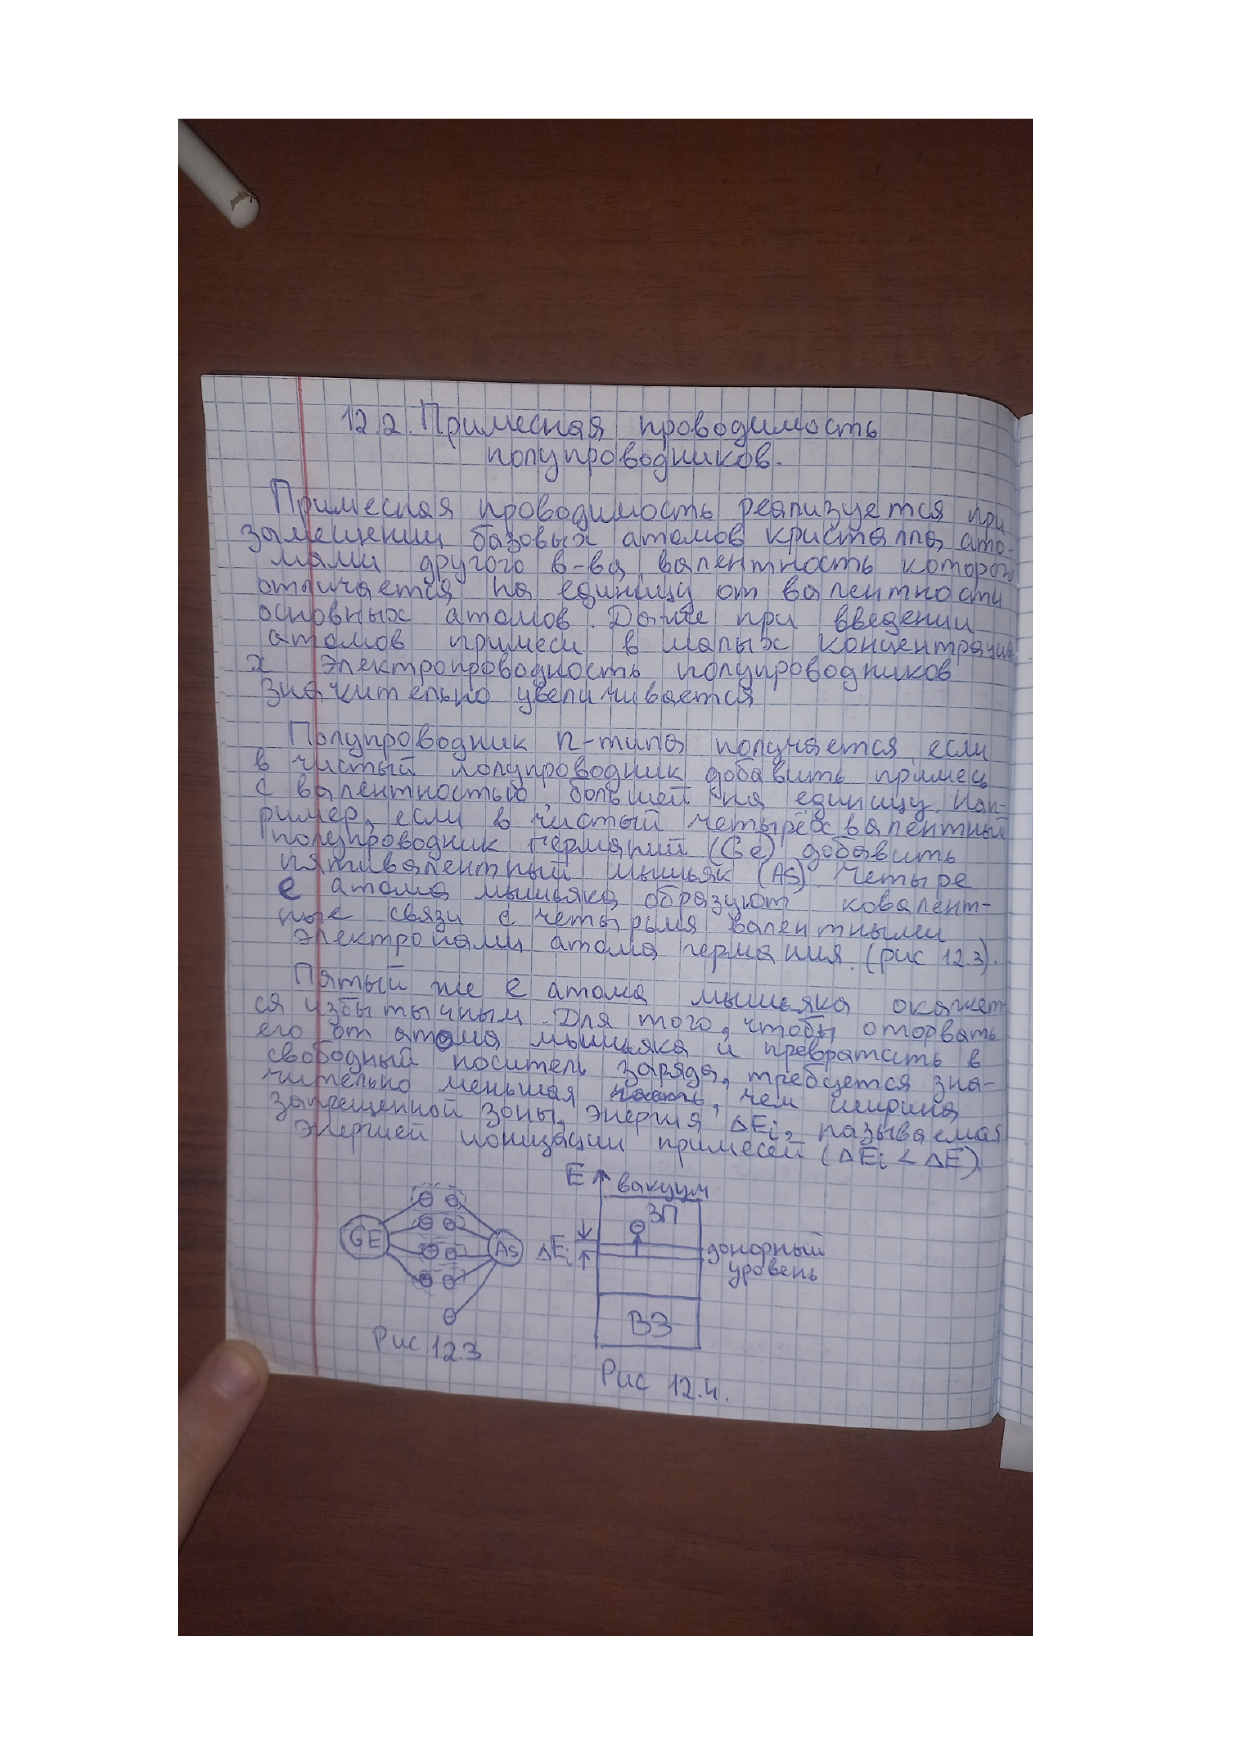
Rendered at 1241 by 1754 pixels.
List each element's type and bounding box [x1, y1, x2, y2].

picture [179, 120, 1033, 1634]
